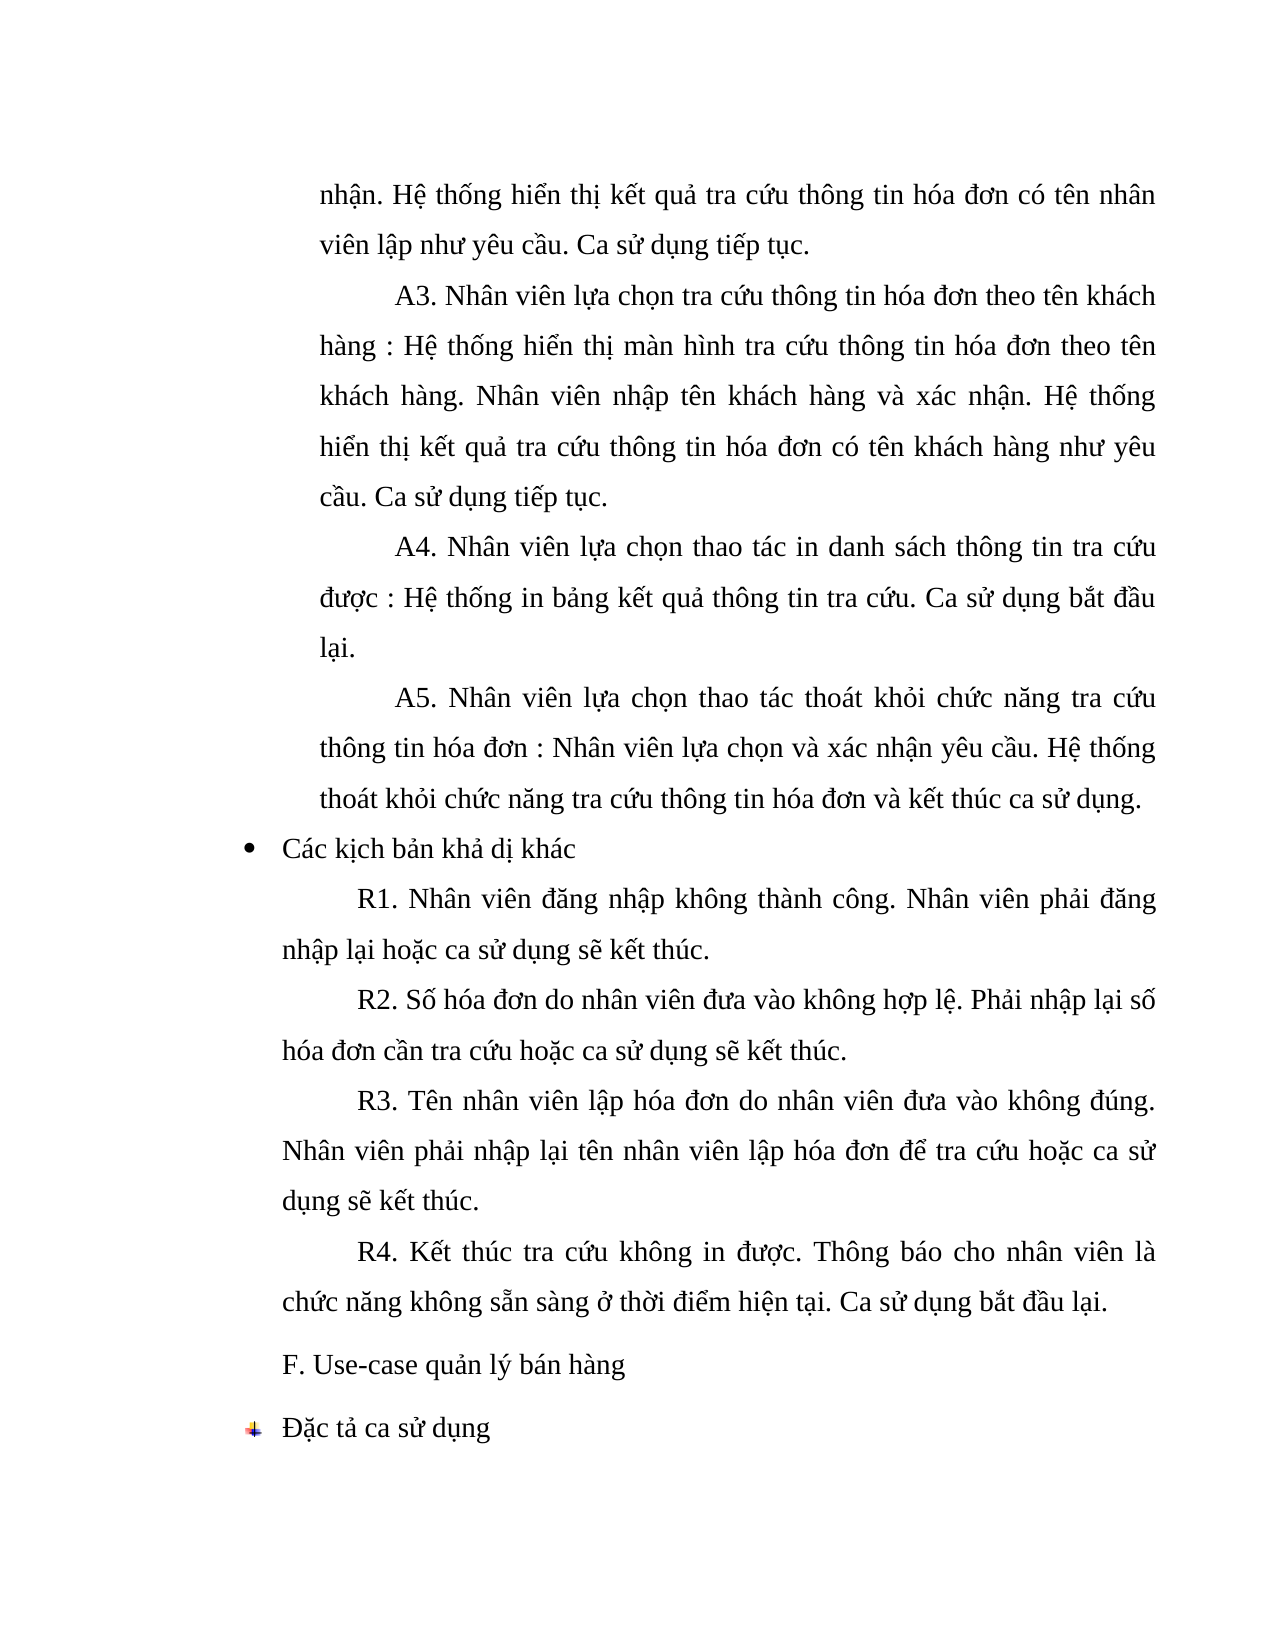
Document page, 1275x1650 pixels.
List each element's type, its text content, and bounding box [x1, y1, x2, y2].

list R3. Tên nhân viên lập hóa đơn do nhân viên đưa vào không đúng. Nhân viên phải nhập lại tên nhân viên lập hóa đơn để tra cứu hoặc ca sử dụng sẽ kết thúc. [282, 1083, 1157, 1217]
list R1. Nhân viên đăng nhập không thành công. Nhân viên phải đăng nhập lại hoặc ca sử dụng sẽ kết thúc. [282, 882, 1157, 966]
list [319, 177, 1157, 261]
text F. Use-case quản lý bán hàng [207, 1347, 1157, 1381]
list A4. Nhân viên lựa chọn thao tác in danh sách thông tin tra cứu được : Hệ thống in bảng kết quả thông tin tra cứu. Ca sử dụng bắt đầu lại. [319, 529, 1157, 663]
list A5. Nhân viên lựa chọn thao tác thoát khỏi chức năng tra cứu thông tin hóa đơn : Nhân viên lựa chọn và xác nhận yêu cầu. Hệ thống thoát khỏi chức năng tra cứu thông tin hóa đơn và kết thúc ca sử dụng. [319, 680, 1157, 814]
list R2. Số hóa đơn do nhân viên đưa vào không hợp lệ. Phải nhập lại số hóa đơn cần tra cứu hoặc ca sử dụng sẽ kết thúc. [282, 982, 1157, 1066]
list Đặc tả ca sử dụng [244, 1410, 1157, 1443]
list Các kịch bản khả dị khác [244, 831, 1157, 865]
list A3. Nhân viên lựa chọn tra cứu thông tin hóa đơn theo tên khách hàng : Hệ thống hiển thị màn hình tra cứu thông tin hóa đơn theo tên khách hàng. Nhân viên nhập tên khách hàng và xác nhận. Hệ thống hiển thị kết quả tra cứu thông tin hóa đơn có tên khách hàng như yêu cầu. Ca sử dụng tiếp tục. [319, 278, 1157, 513]
list R4. Kết thúc tra cứu không in được. Thông báo cho nhân viên là chức năng không sẵn sàng ở thời điểm hiện tại. Ca sử dụng bắt đầu lại. [282, 1234, 1157, 1318]
picture [245, 1420, 262, 1437]
